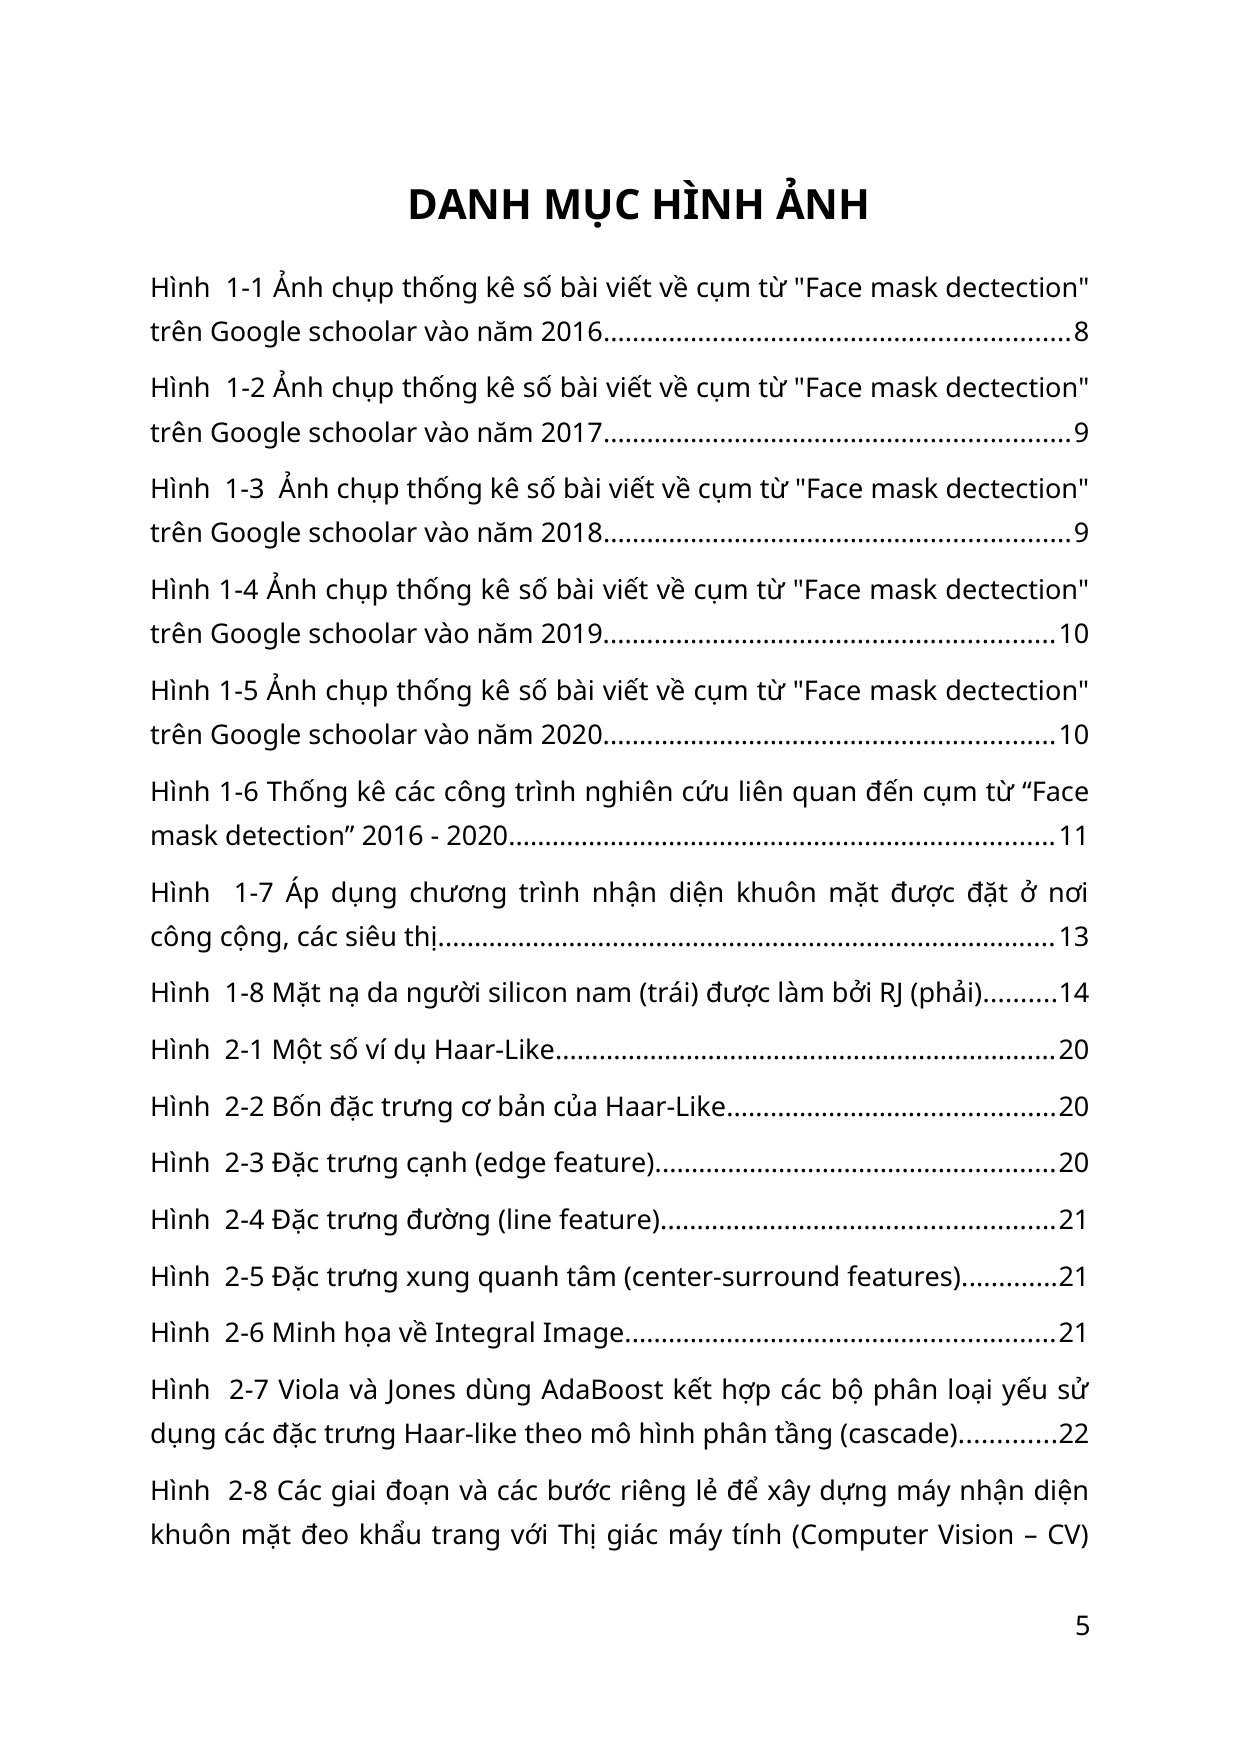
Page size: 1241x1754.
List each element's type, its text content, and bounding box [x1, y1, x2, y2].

text Hình 1-7 Áp dụng chương trình nhận diện khuôn mặt được đặt ở nơi công cộng, các siêu thị. 13 [150, 873, 1090, 954]
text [150, 1471, 1090, 1552]
text Hình 2-5 Đặc trưng xung quanh tâm (center-surround features). 21 [150, 1257, 1090, 1294]
text Hình 1-4 Ảnh chụp thống kê số bài viết về cụm từ "Face mask dectection" trên Google schoolar vào năm 2019. 10 [150, 571, 1090, 652]
text Hình 2-3 Đặc trưng cạnh (edge feature). 20 [150, 1144, 1090, 1181]
text Hình 2-2 Bốn đặc trưng cơ bản của Haar-Like 20 [150, 1087, 1090, 1124]
text Hình 2-6 Minh họa về Integral Image. 21 [150, 1314, 1090, 1351]
text Hình 2-4 Đặc trưng đường (line feature). 21 [150, 1201, 1090, 1237]
text Hình 1-2 Ảnh chụp thống kê số bài viết về cụm từ "Face mask dectection" trên Google schoolar vào năm 2017 9 [150, 369, 1090, 450]
text Hình 1-6 Thống kê các công trình nghiên cứu liên quan đến cụm từ “Face mask detection” 2016 - 2020. 11 [150, 772, 1090, 853]
text Hình 2-7 Viola và Jones dùng AdaBoost kết hợp các bộ phân loại yếu sử dụng các đặc trưng Haar-like theo mô hình phân tầng (cascade). 22 [150, 1371, 1090, 1452]
text Hình 1-5 Ảnh chụp thống kê số bài viết về cụm từ "Face mask dectection" trên Google schoolar vào năm 2020. 10 [150, 671, 1090, 752]
text Hình 2-1 Một số ví dụ Haar-Like 20 [150, 1031, 1090, 1067]
subtitle DANH MỤC HÌNH ẢNH [187, 175, 1090, 232]
text Hình 1-8 Mặt nạ da người silicon nam (trái) được làm bởi RJ (phải) 14 [150, 974, 1090, 1011]
text Hình 1-3 Ảnh chụp thống kê số bài viết về cụm từ "Face mask dectection" trên Google schoolar vào năm 2018 9 [150, 470, 1090, 551]
text Hình 1-1 Ảnh chụp thống kê số bài viết về cụm từ "Face mask dectection" trên Google schoolar vào năm 2016 8 [150, 268, 1090, 349]
